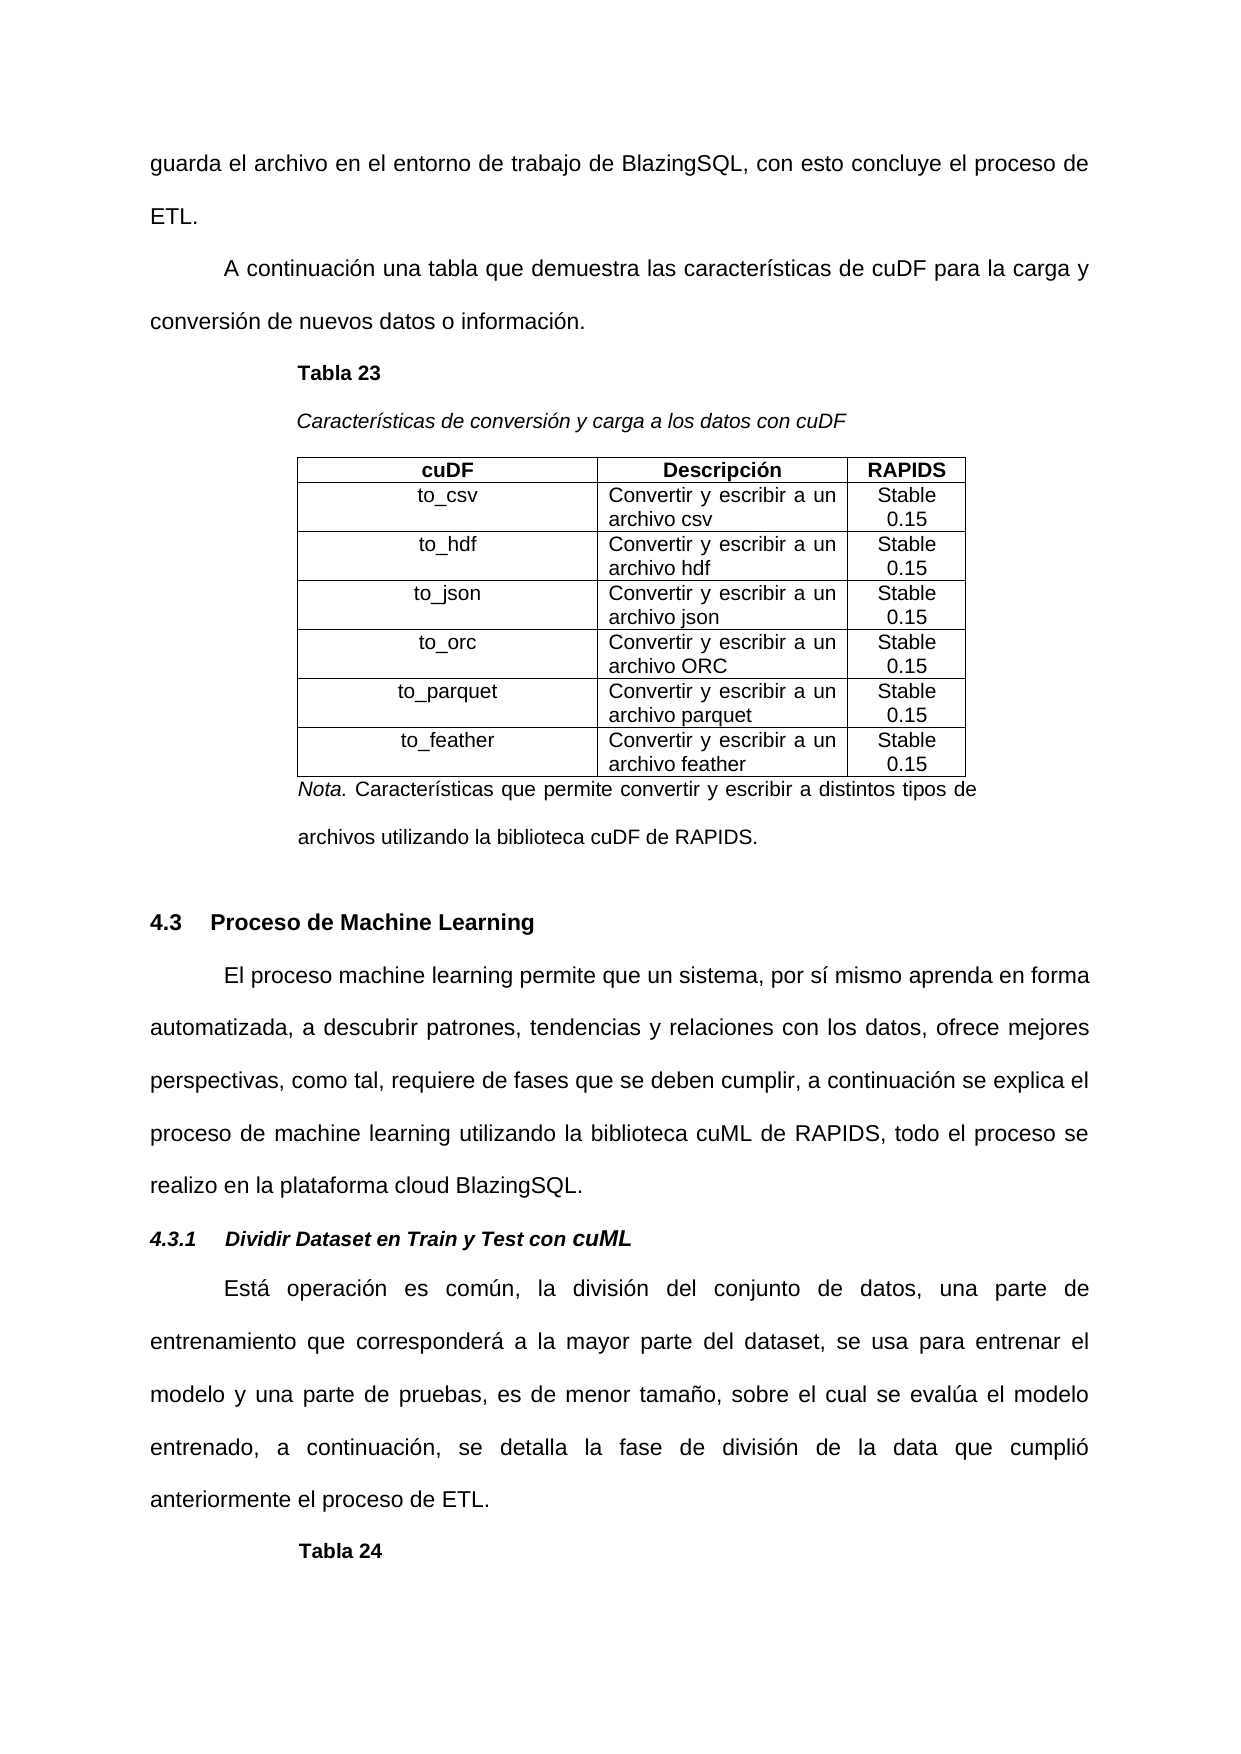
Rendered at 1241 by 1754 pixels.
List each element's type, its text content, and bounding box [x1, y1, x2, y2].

table_cell Convertir y escribir a un archivo hdf [598, 532, 847, 580]
subtitle Proceso de Machine Learning [150, 909, 1090, 935]
text Nota. Características que permite convertir y escribir a distintos tipos de archivos utilizando la biblioteca cuDF de RAPIDS. [298, 777, 978, 849]
table_header Descripción [598, 458, 847, 482]
text Está operación es común, la división del conjunto de datos, una parte de entrenamiento que corresponderá a la mayor parte del dataset, se usa para entrenar el modelo y una parte de pruebas, es de menor tamaño, sobre el cual se evalúa el modelo entrenado, a continuación, se detalla la fase de división de la data que cumplió anteriormente el proceso de ETL. [150, 1275, 1090, 1513]
table_cell Stable 0.15 [848, 532, 965, 580]
table_cell to_csv [298, 483, 597, 531]
table_cell to_feather [298, 728, 597, 776]
table_cell Convertir y escribir a un archivo ORC [598, 630, 847, 678]
table_cell to_parquet [298, 679, 597, 727]
table_cell Convertir y escribir a un archivo json [598, 581, 847, 629]
table_cell to_json [298, 581, 597, 629]
table_cell Convertir y escribir a un archivo parquet [598, 679, 847, 727]
text El proceso machine learning permite que un sistema, por sí mismo aprenda en forma automatizada, a descubrir patrones, tendencias y relaciones con los datos, ofrece mejores perspectivas, como tal, requiere de fases que se deben cumplir, a continuación se explica el proceso de machine learning utilizando la biblioteca cuML de RAPIDS, todo el proceso se realizo en la plataforma cloud BlazingSQL. [150, 962, 1090, 1199]
subtitle Dividir Dataset en Train y Test con cuML [150, 1225, 1090, 1251]
table_header cuDF [298, 458, 597, 482]
text Tabla 23 [239, 361, 1090, 385]
table_cell to_orc [298, 630, 597, 678]
table_cell Stable 0.15 [848, 728, 965, 776]
text A continuación una tabla que demuestra las características de cuDF para la carga y conversión de nuevos datos o información. [150, 255, 1090, 334]
list Tabla 24 [299, 1539, 925, 1563]
table_cell to_hdf [298, 532, 597, 580]
text Características de conversión y carga a los datos con cuDF [239, 409, 1090, 433]
table_header RAPIDS [848, 458, 965, 482]
table_cell Convertir y escribir a un archivo csv [598, 483, 847, 531]
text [150, 150, 1090, 229]
table_cell Stable 0.15 [848, 581, 965, 629]
table_cell Stable 0.15 [848, 679, 965, 727]
table_cell Stable 0.15 [848, 630, 965, 678]
table_cell Convertir y escribir a un archivo feather [598, 728, 847, 776]
table_cell Stable 0.15 [848, 483, 965, 531]
